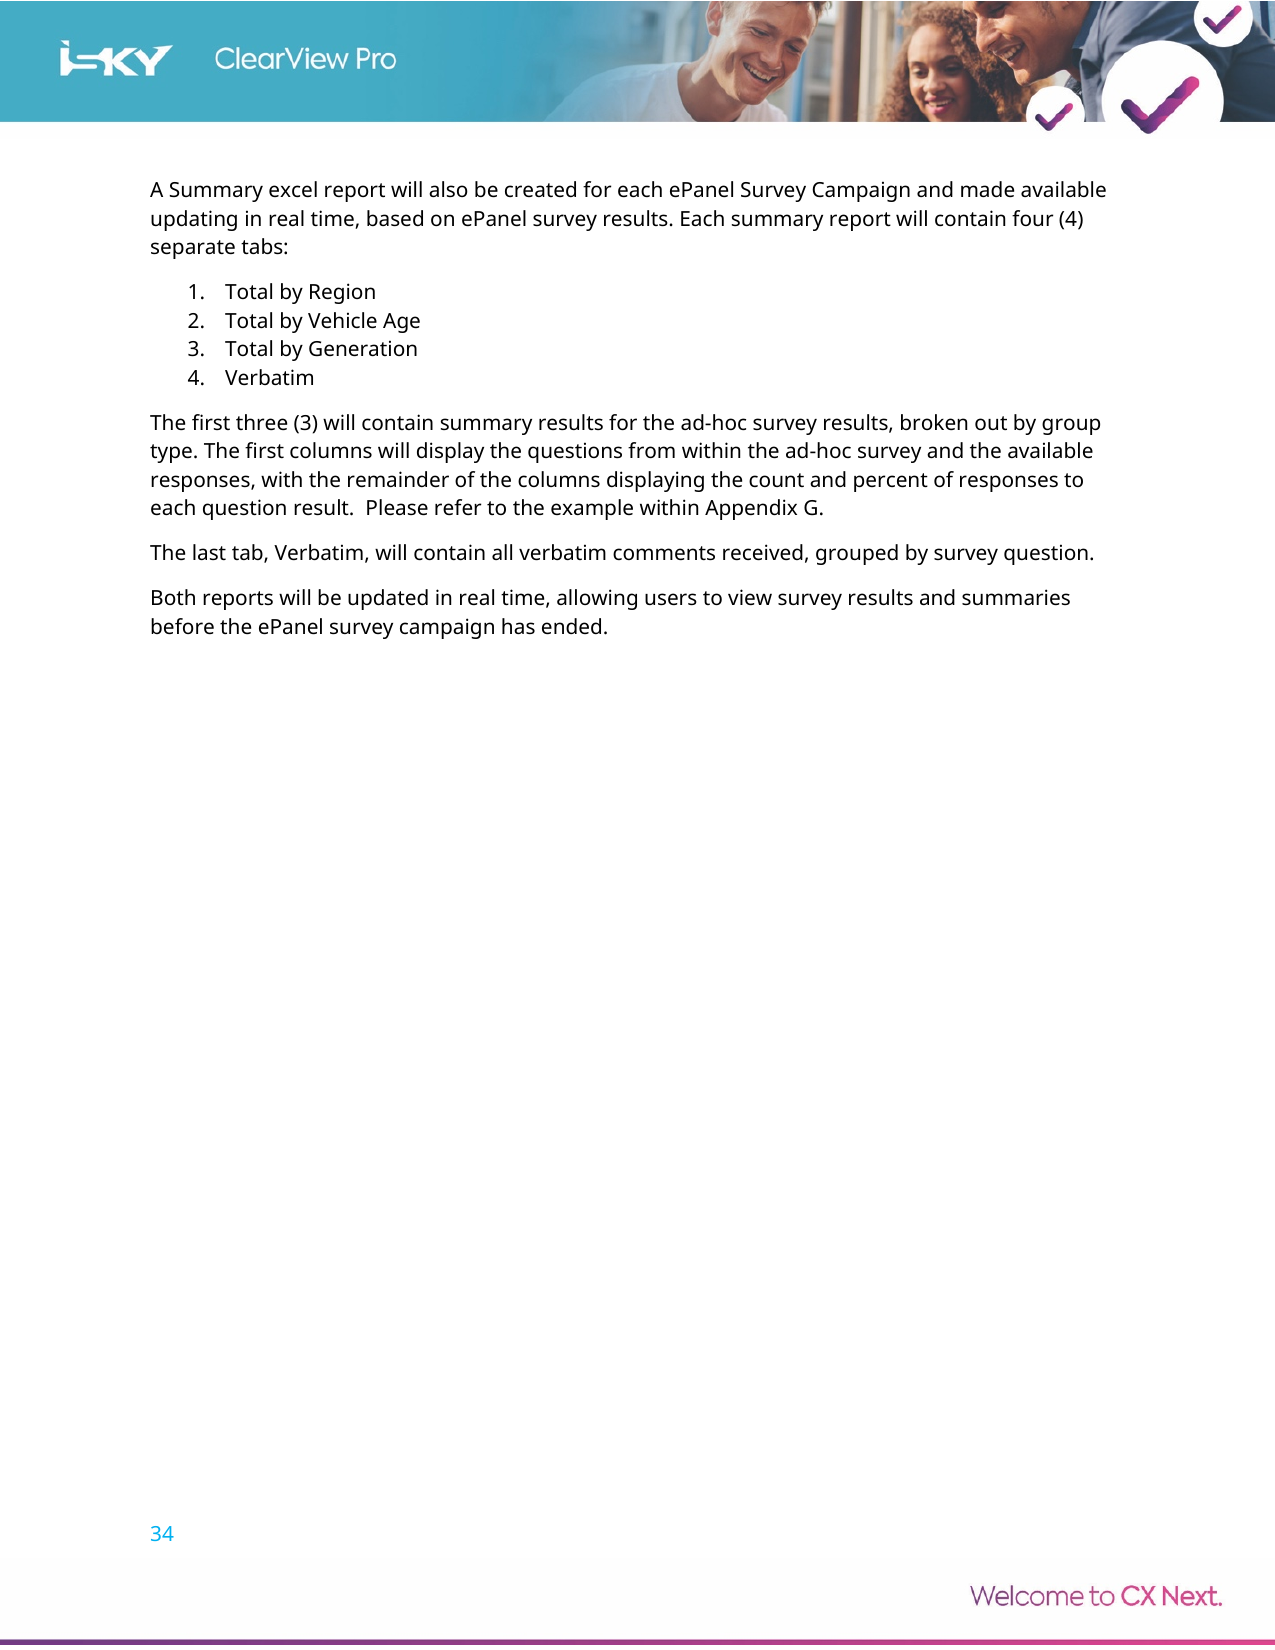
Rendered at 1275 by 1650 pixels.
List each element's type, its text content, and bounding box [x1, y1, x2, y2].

text The first three (3) will contain summary results for the ad-hoc survey results, broken out by group type. The first columns will display the questions from within the ad-hoc survey and the available responses, with the remainder of the columns displaying the count and percent of responses to each question result. Please refer to the example within Appendix G. [150, 408, 1125, 522]
list Total by Vehicle Age [187, 306, 1125, 334]
text The last tab, Verbatim, will contain all verbatim comments received, grouped by survey question. [150, 538, 1125, 567]
picture [0, 1558, 1275, 1645]
list Total by Region [187, 277, 1125, 306]
picture [0, 1, 1275, 139]
text Both reports will be updated in real time, allowing users to view survey results and summaries before the ePanel survey campaign has ended. [150, 583, 1125, 640]
list Total by Generation [187, 334, 1125, 363]
list Verbatim [187, 363, 1125, 391]
text A Summary excel report will also be created for each ePanel Survey Campaign and made available updating in real time, based on ePanel survey results. Each summary report will contain four (4) separate tabs: [150, 176, 1125, 261]
